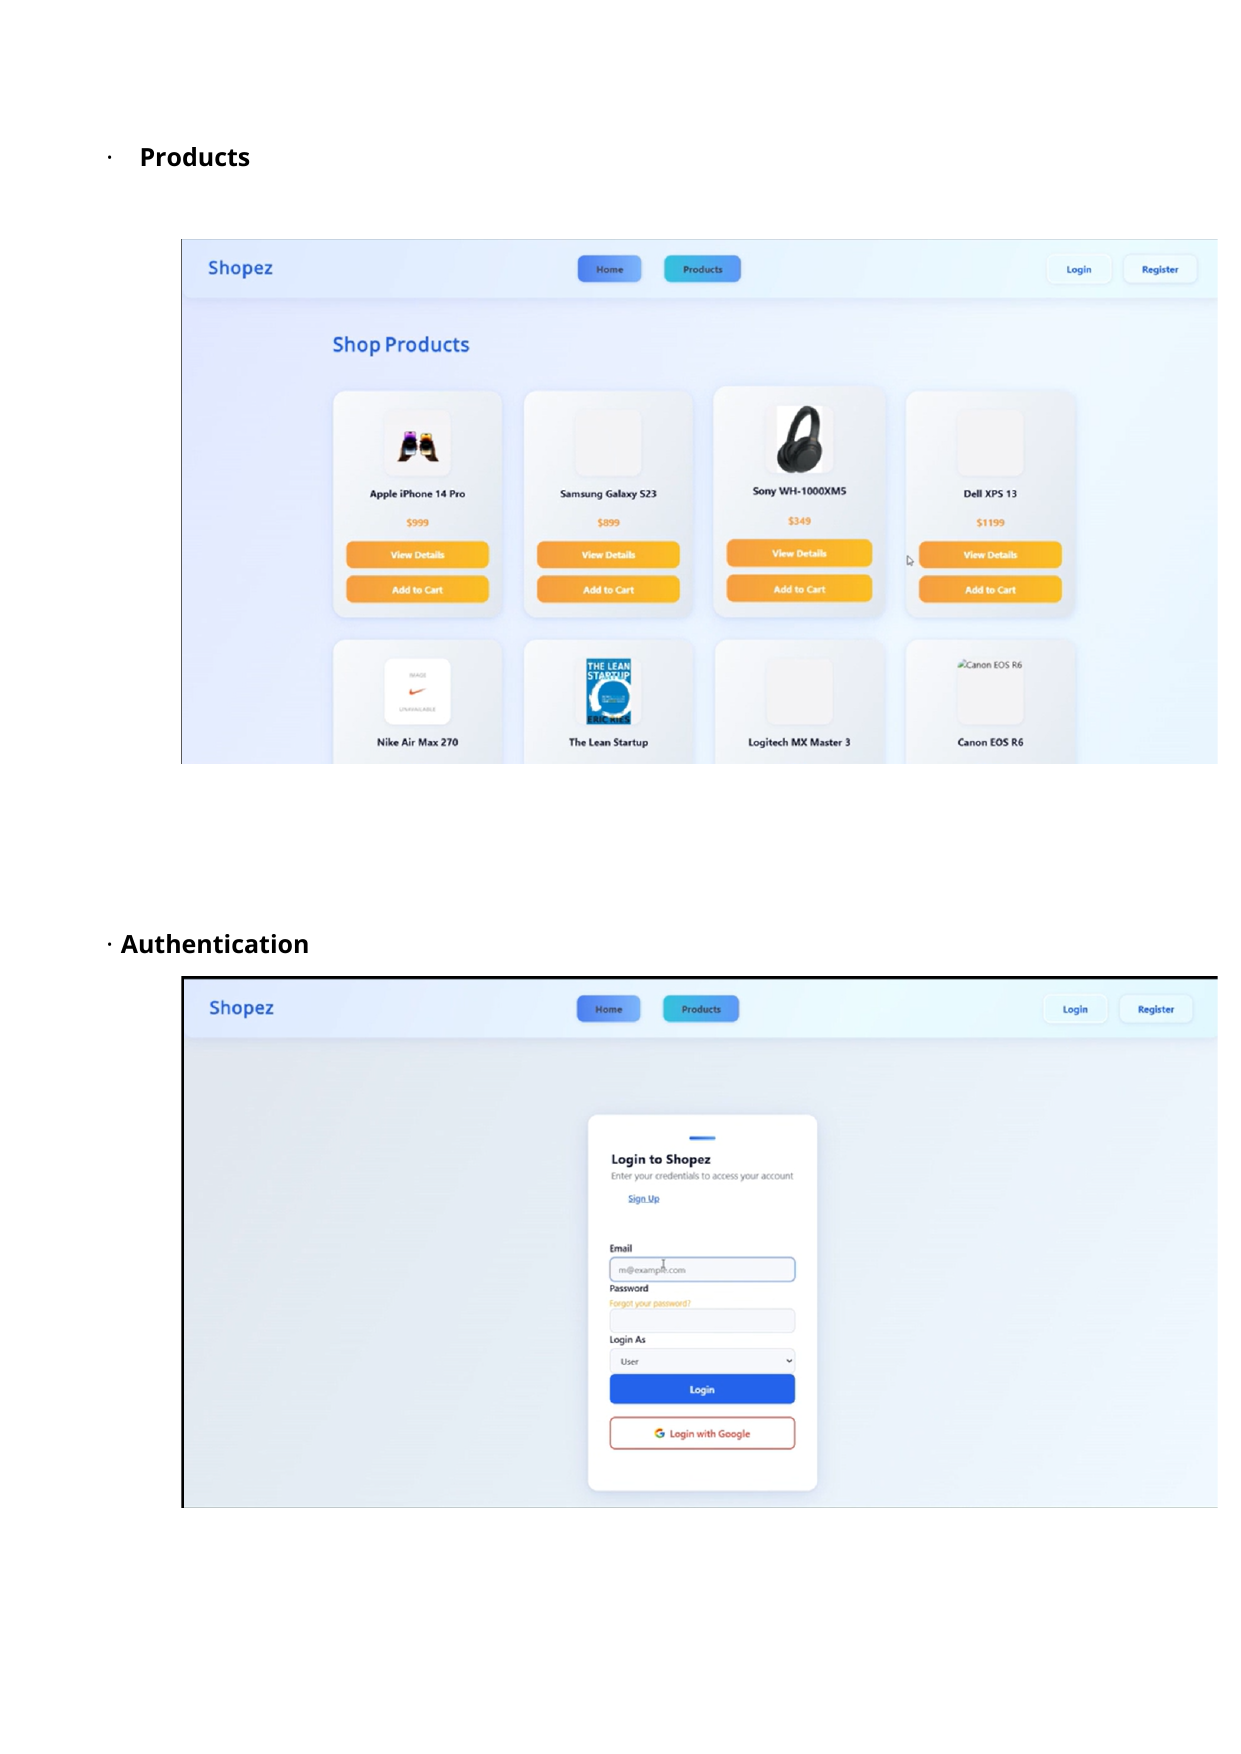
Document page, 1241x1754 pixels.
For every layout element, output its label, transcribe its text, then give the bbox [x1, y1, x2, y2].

text · Authentication [106, 926, 1085, 960]
text · Products [106, 139, 1085, 173]
picture [181, 976, 1218, 1508]
picture [181, 239, 1218, 764]
